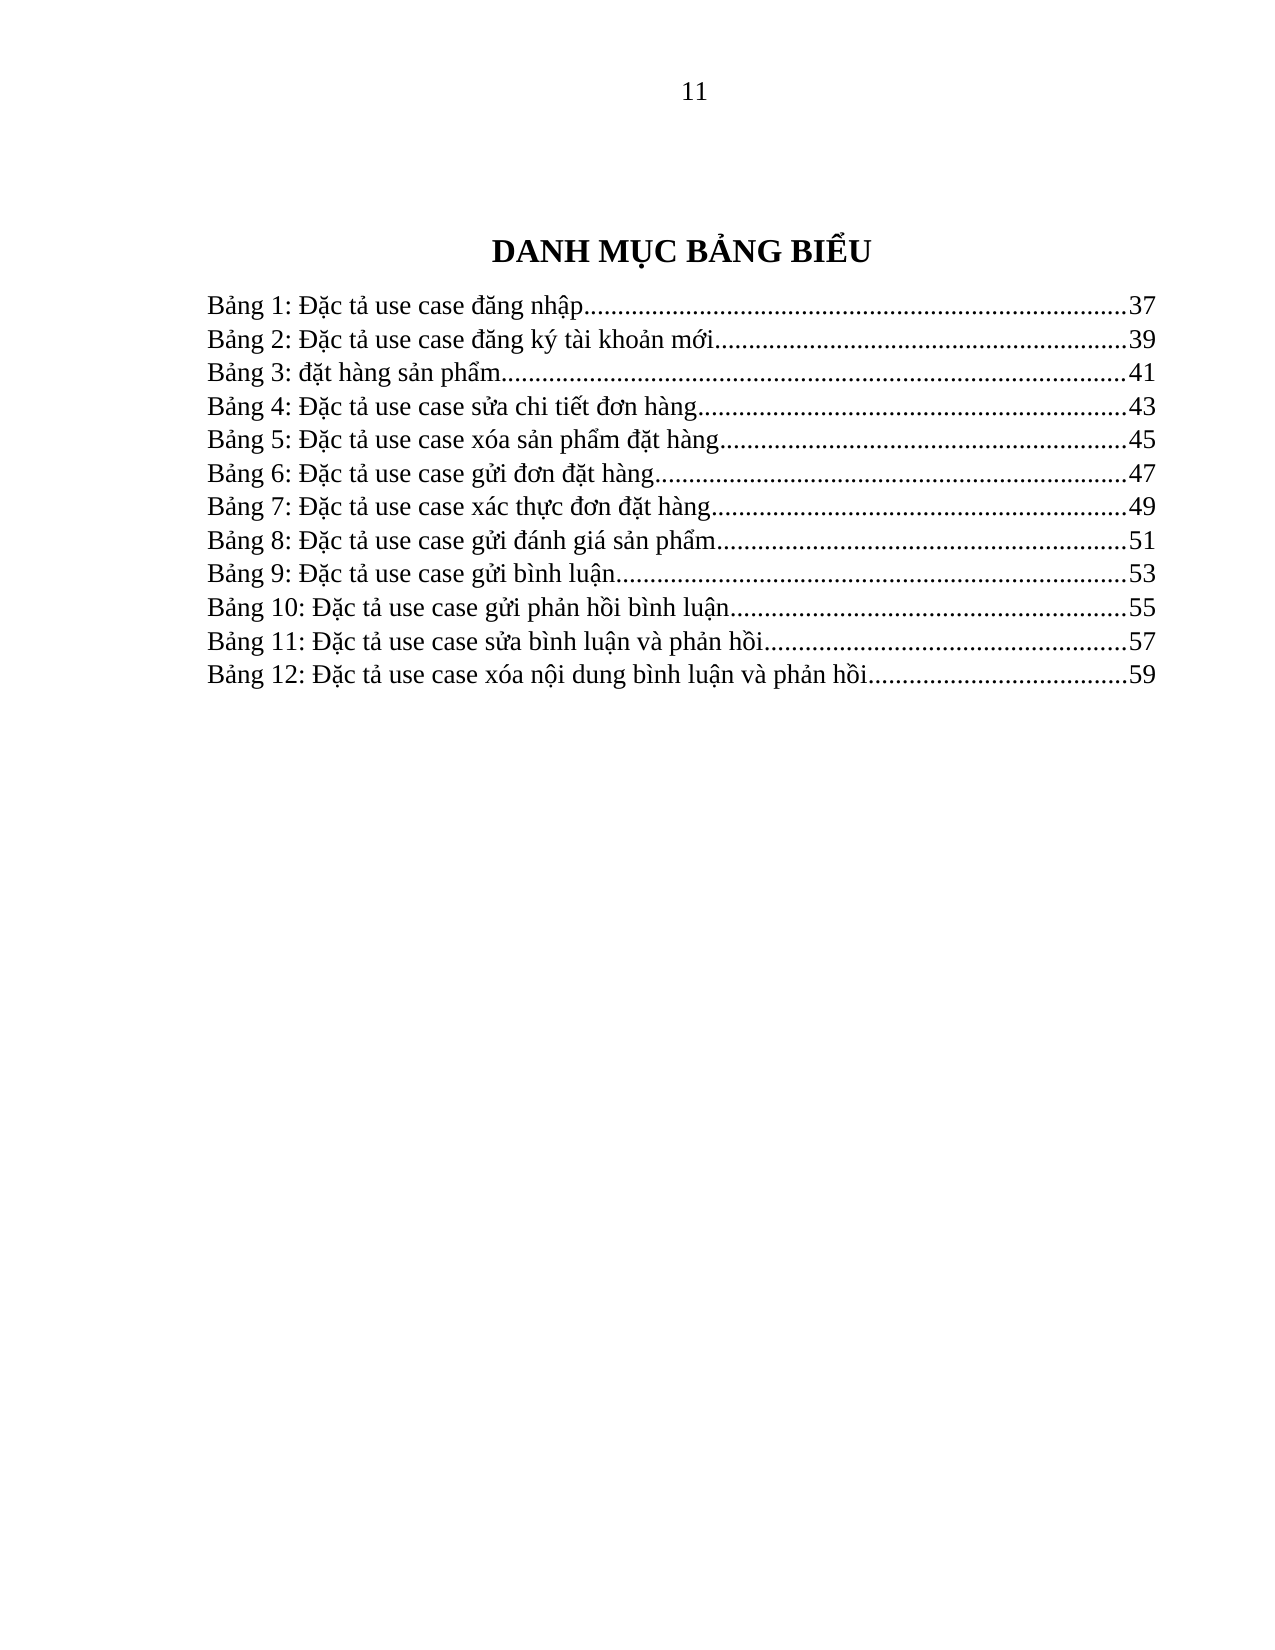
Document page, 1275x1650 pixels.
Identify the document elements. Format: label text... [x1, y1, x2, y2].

text Bảng 1: Đặc tả use case đăng nhập 37 [207, 289, 1157, 320]
text Bảng 5: Đặc tả use case xóa sản phẩm đặt hàng 45 [207, 423, 1157, 454]
text Bảng 9: Đặc tả use case gửi bình luận 53 [207, 558, 1157, 589]
text Bảng 4: Đặc tả use case sửa chi tiết đơn hàng 43 [207, 390, 1157, 421]
text Bảng 2: Đặc tả use case đăng ký tài khoản mới 39 [207, 323, 1157, 354]
text Bảng 10: Đặc tả use case gửi phản hồi bình luận 55 [207, 591, 1157, 622]
text Bảng 11: Đặc tả use case sửa bình luận và phản hồi 57 [207, 625, 1157, 656]
text Bảng 3: đặt hàng sản phẩm 41 [207, 356, 1157, 387]
text Bảng 8: Đặc tả use case gửi đánh giá sản phẩm 51 [207, 524, 1157, 555]
text Bảng 12: Đặc tả use case xóa nội dung bình luận và phản hồi 59 [207, 658, 1157, 689]
subtitle DANH MỤC BẢNG BIỂU [207, 232, 1157, 270]
text Bảng 7: Đặc tả use case xác thực đơn đặt hàng 49 [207, 491, 1157, 522]
text Bảng 6: Đặc tả use case gửi đơn đặt hàng 47 [207, 457, 1157, 488]
